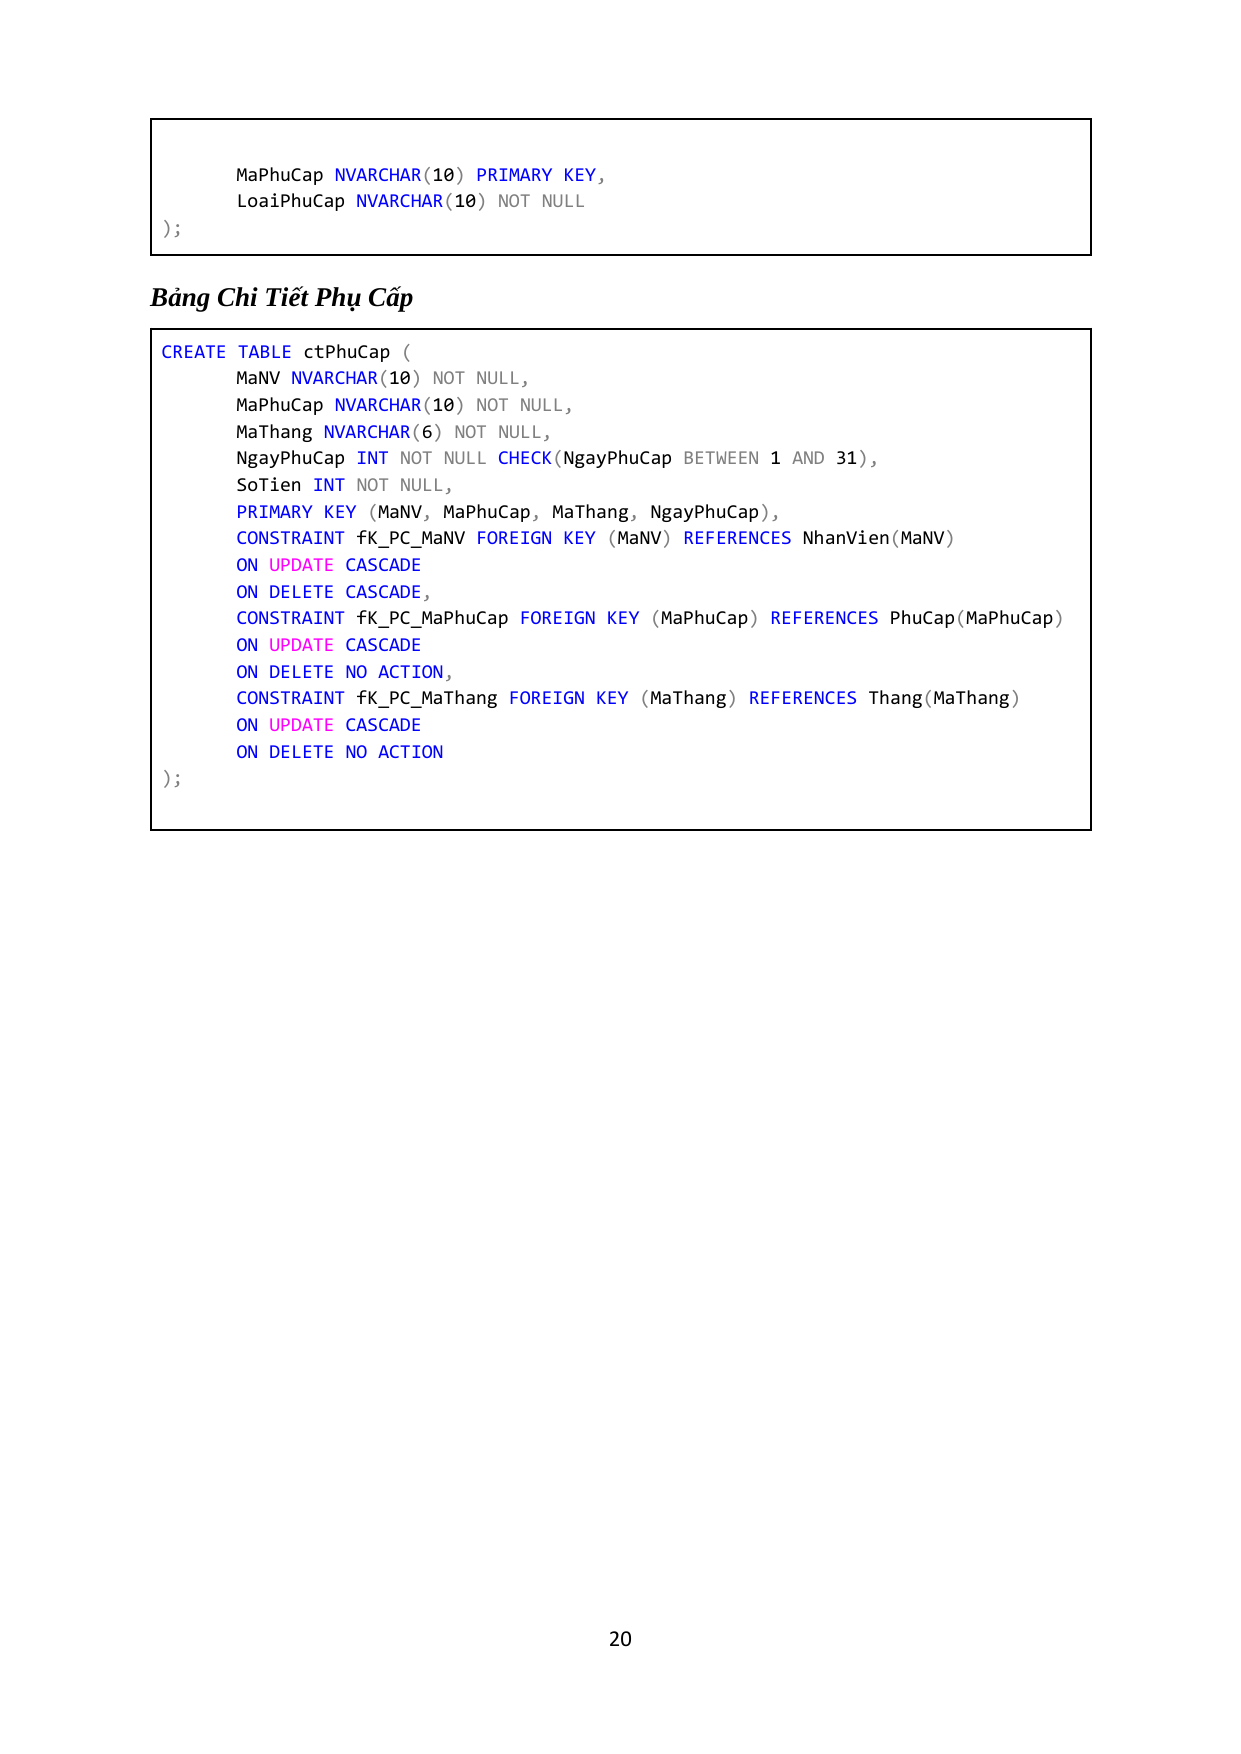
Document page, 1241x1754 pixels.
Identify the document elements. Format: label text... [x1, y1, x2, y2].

text Bảng Chi Tiết Phụ Cấp [150, 281, 1090, 312]
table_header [152, 120, 1090, 254]
table_header CREATE TABLE ctPhuCap ( MaNV NVARCHAR(10) NOT NULL, MaPhuCap NVARCHAR(10) NOT NULL, MaThang NVARCHAR(6) NOT NULL, NgayPhuCap INT NOT NULL CHECK(NgayPhuCap BETWEEN 1 AND 31), SoTien INT NOT NULL, PRIMARY KEY (MaNV, MaPhuCap, MaThang, NgayPhuCap), CONSTRAINT fK_PC_MaNV FOREIGN KEY (MaNV) REFERENCES NhanVien(MaNV) ON UPDATE CASCADE ON DELETE CASCADE, CONSTRAINT fK_PC_MaPhuCap FOREIGN KEY (MaPhuCap) REFERENCES PhuCap(MaPhuCap) ON UPDATE CASCADE ON DELETE NO ACTION, CONSTRAINT fK_PC_MaThang FOREIGN KEY (MaThang) REFERENCES Thang(MaThang) ON UPDATE CASCADE ON DELETE NO ACTION ); [152, 330, 1090, 829]
